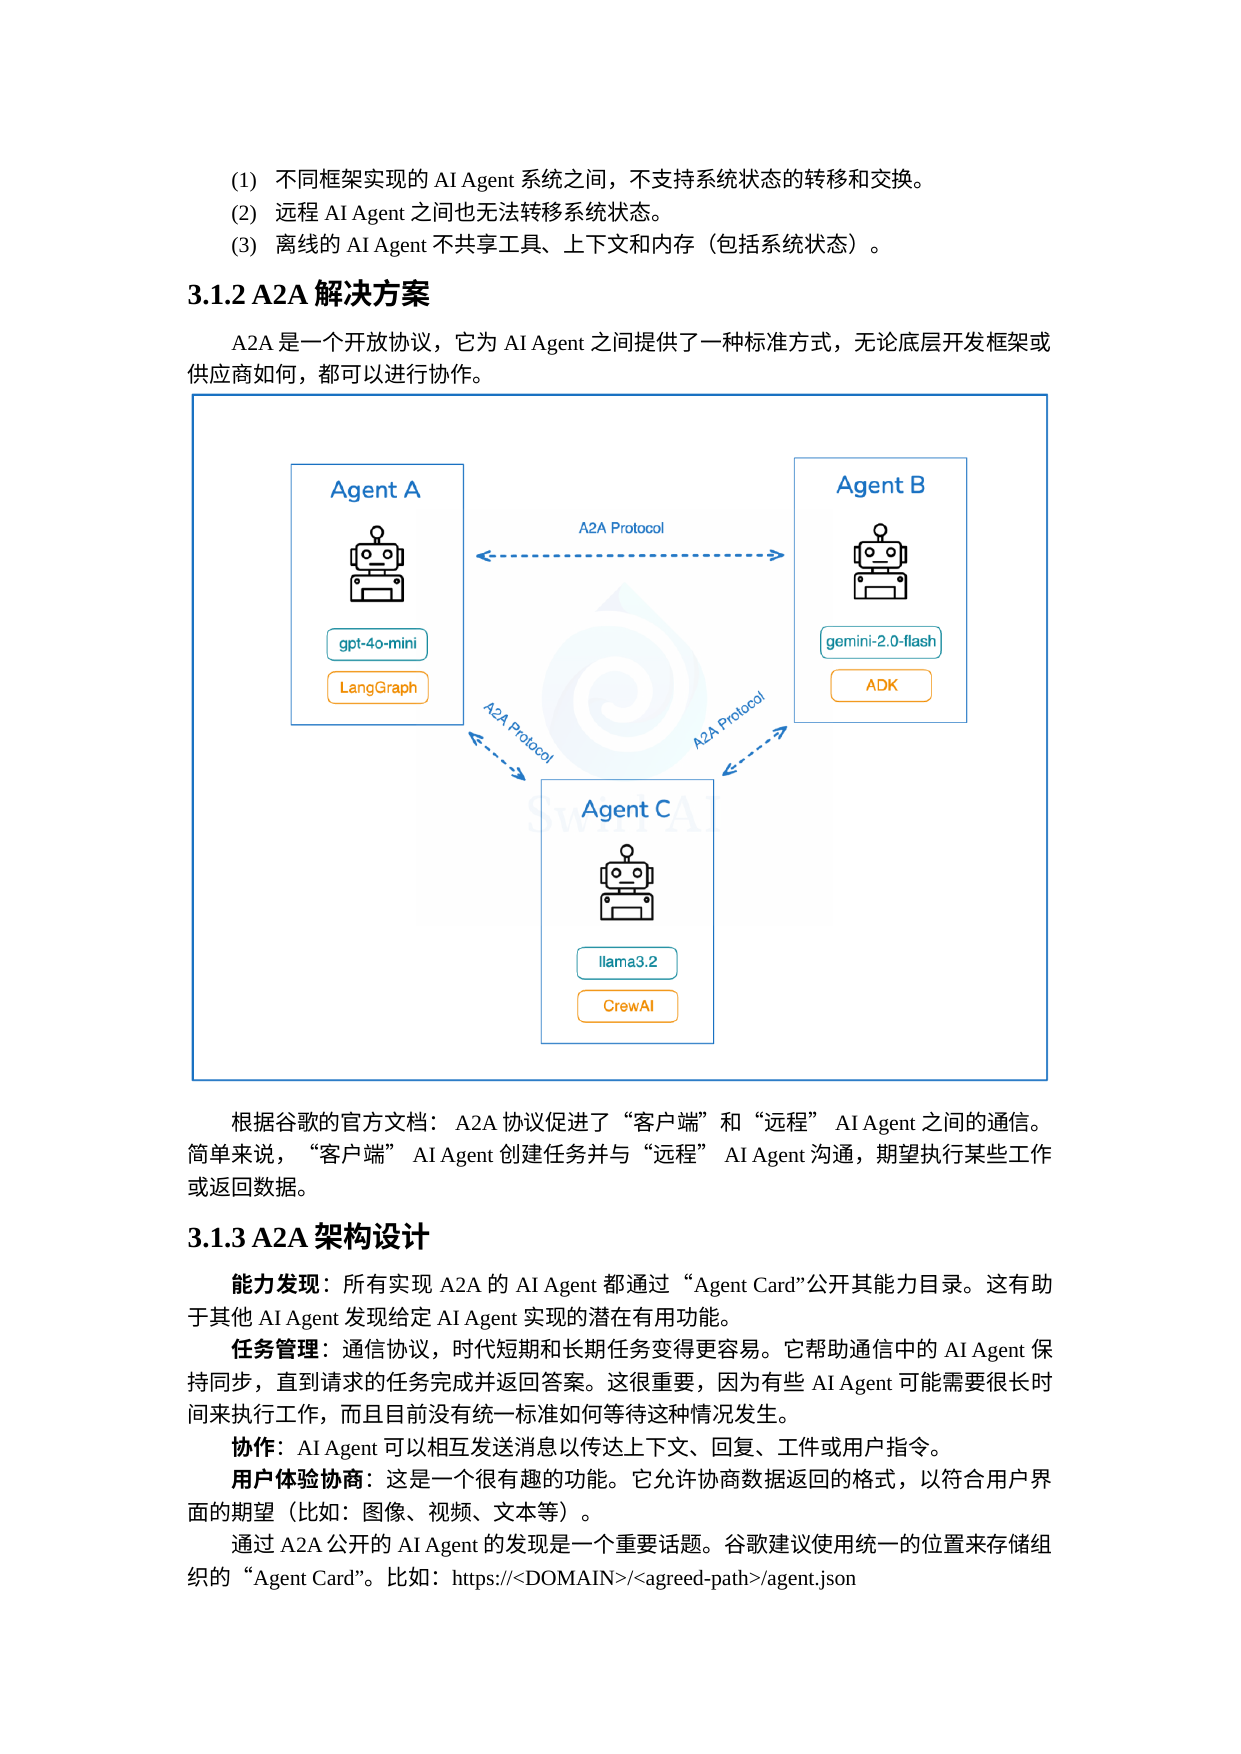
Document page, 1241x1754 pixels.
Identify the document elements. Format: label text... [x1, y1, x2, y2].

list 通过 A2A 公开的 AI Agent 的发现是一个重要话题。谷歌建议使用统一的位置来存储组织的“Agent Card”。比如：https://<DOMAIN>/<agreed-path>/agent.json [187, 1527, 1053, 1592]
list 离线的 AI Agent 不共享工具、上下文和内存（包括系统状态）。 [231, 227, 1053, 259]
list 用户体验协商：这是一个很有趣的功能。它允许协商数据返回的格式，以符合用户界面的期望（比如：图像、视频、文本等）。 [187, 1462, 1053, 1527]
list 3.1.2 A2A解决方案 [187, 259, 1053, 324]
list 协作：AI Agent 可以相互发送消息以传达上下文、回复、工件或用户指令。 [187, 1429, 1053, 1462]
list 任务管理：通信协议，时代短期和长期任务变得更容易。它帮助通信中的 AI Agent 保持同步，直到请求的任务完成并返回答案。这很重要，因为有些 AI Agent 可能需要很长时间来执行工作，而且目前没有统一标准如何等待这种情况发生。 [187, 1332, 1053, 1429]
list 不同框架实现的 AI Agent 系统之间，不支持系统状态的转移和交换。 [231, 162, 1053, 194]
list 根据谷歌的官方文档： A2A 协议促进了“客户端”和“远程” AI Agent 之间的通信。简单来说，“客户端” AI Agent 创建任务并与“远程” AI Agent 沟通，期望执行某些工作或返回数据。 [187, 1104, 1053, 1202]
list 3.1.3 A2A 架构设计 [187, 1202, 1053, 1267]
list 远程 AI Agent 之间也无法转移系统状态。 [231, 194, 1053, 227]
list A2A 是一个开放协议，它为 AI Agent 之间提供了一种标准方式，无论底层开发框架或供应商如何，都可以进行协作。 [187, 324, 1053, 389]
list 能力发现：所有实现 A2A 的 AI Agent 都通过“Agent Card”公开其能力目录。这有助于其他 AI Agent 发现给定 AI Agent 实现的潜在有用功能。 [187, 1267, 1053, 1332]
picture [187, 389, 1052, 1085]
